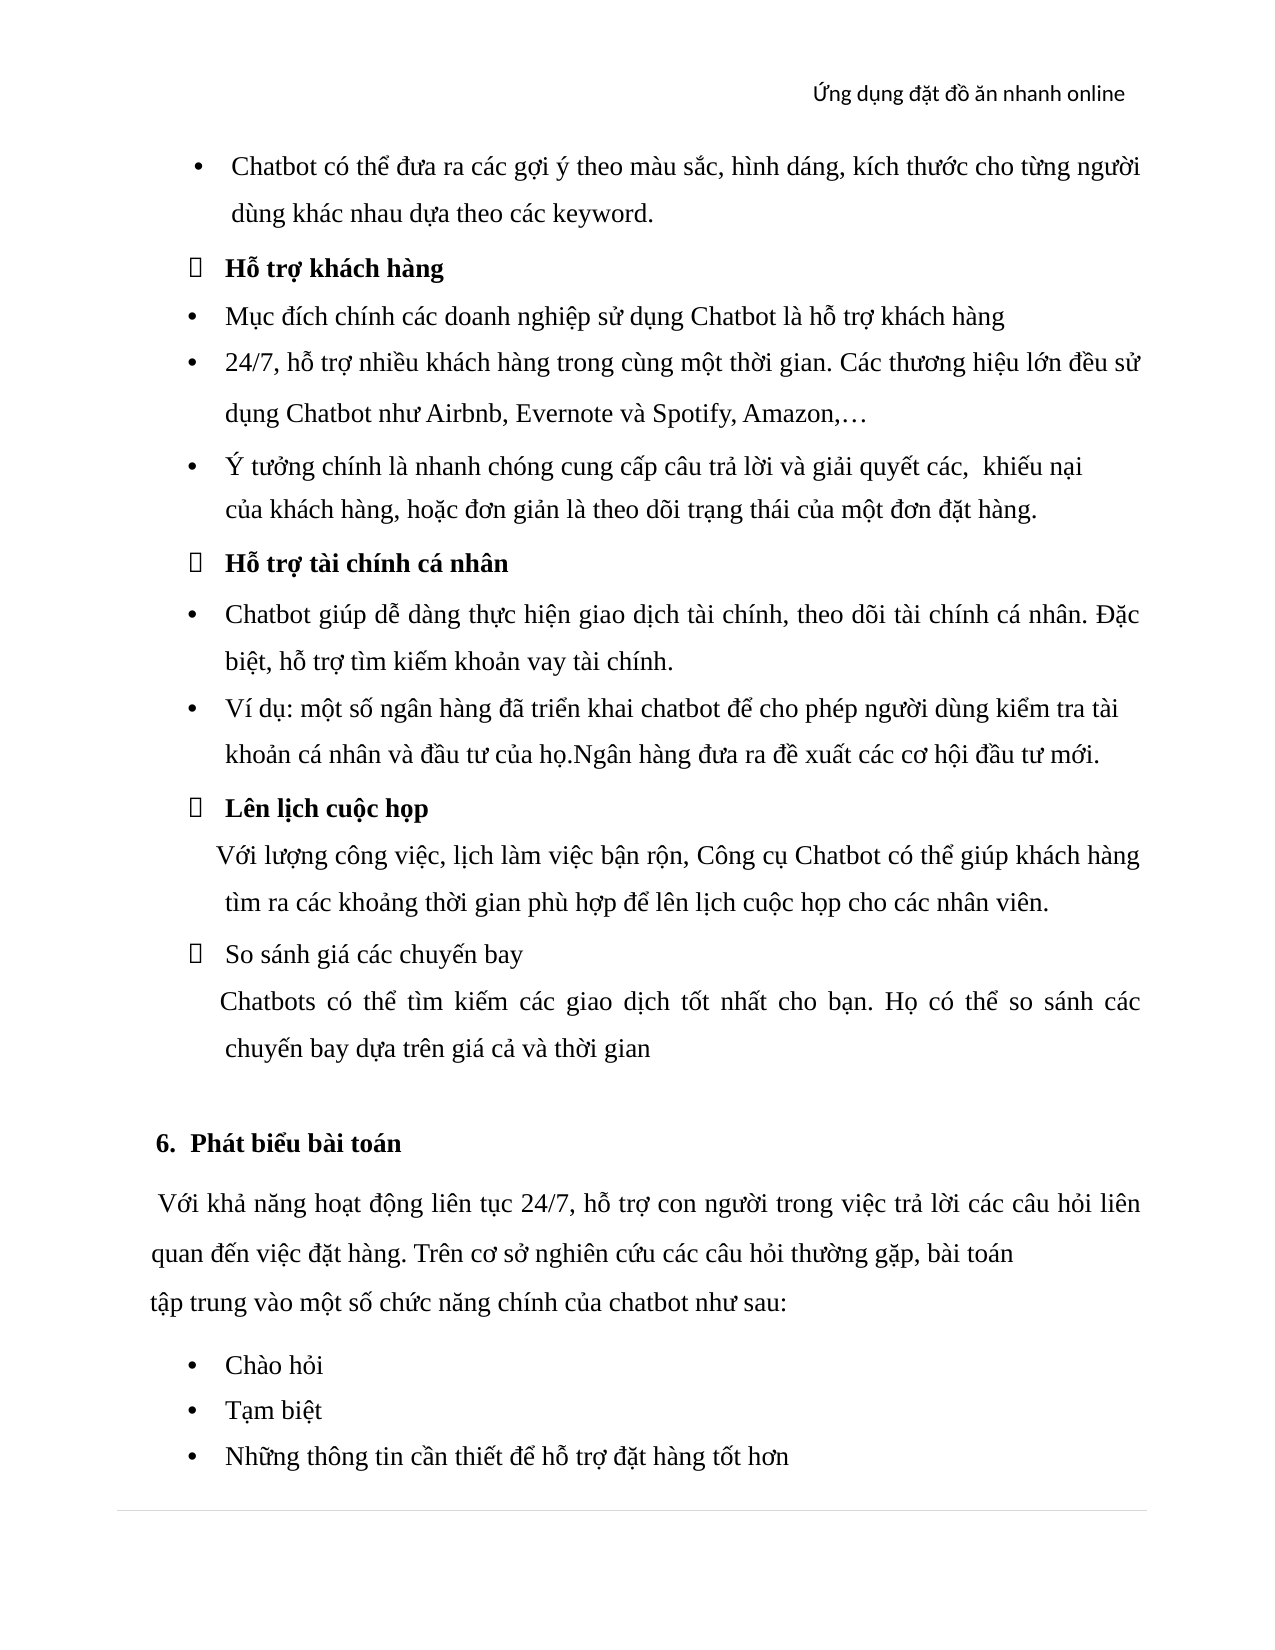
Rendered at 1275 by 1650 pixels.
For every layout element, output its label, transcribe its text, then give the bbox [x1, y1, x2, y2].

list Hỗ trợ khách hàng [187, 248, 1142, 285]
text tập trung vào một số chức năng chính của chatbot như sau: [150, 1286, 1142, 1317]
list Hỗ trợ tài chính cá nhân [187, 543, 1142, 580]
list Phát biểu bài toán [156, 1127, 1147, 1158]
text  Với lượng công việc, lịch làm việc bận rộn, Công cụ Chatbot có thể giúp khách hàng tìm ra các khoảng thời gian phù hợp để lên lịch cuộc họp cho các nhân viên. [187, 839, 1142, 918]
list Những thông tin cần thiết để hỗ trợ đặt hàng tốt hơn [187, 1440, 1142, 1471]
list Chào hỏi [187, 1349, 1142, 1380]
list Chatbot có thể đưa ra các gợi ý theo màu sắc, hình dáng, kích thước cho từng người dùng khác nhau dựa theo các keyword. [194, 150, 1142, 228]
list Lên lịch cuộc họp [187, 789, 1142, 826]
text  Chatbots có thể tìm kiếm các giao dịch tốt nhất cho bạn. Họ có thể so sánh các chuyến bay dựa trên giá cả và thời gian [187, 985, 1142, 1063]
list Ý tưởng chính là nhanh chóng cung cấp câu trả lời và giải quyết các, khiếu nại [187, 449, 1142, 481]
list Chatbot giúp dễ dàng thực hiện giao dịch tài chính, theo dõi tài chính cá nhân. Đặc biệt, hỗ trợ tìm kiếm khoản vay tài chính. [187, 598, 1142, 676]
list Mục đích chính các doanh nghiệp sử dụng Chatbot là hỗ trợ khách hàng [187, 300, 1142, 331]
list 24/7, hỗ trợ nhiều khách hàng trong cùng một thời gian. Các thương hiệu lớn đều sử dụng Chatbot như Airbnb, Evernote và Spotify, Amazon,… [187, 346, 1142, 429]
list Ví dụ: một số ngân hàng đã triển khai chatbot để cho phép người dùng kiểm tra tài [187, 692, 1142, 723]
text của khách hàng, hoặc đơn giản là theo dõi trạng thái của một đơn đặt hàng. [128, 493, 1136, 524]
list So sánh giá các chuyến bay [187, 934, 1142, 971]
text khoản cá nhân và đầu tư của họ.Ngân hàng đưa ra đề xuất các cơ hội đầu tư mới. [225, 738, 1142, 769]
text Với khả năng hoạt động liên tục 24/7, hỗ trợ con người trong việc trả lời các câu hỏi liên quan đến việc đặt hàng. Trên cơ sở nghiên cứu các câu hỏi thường gặp, bài toán [150, 1187, 1142, 1268]
list Tạm biệt [187, 1394, 1142, 1426]
